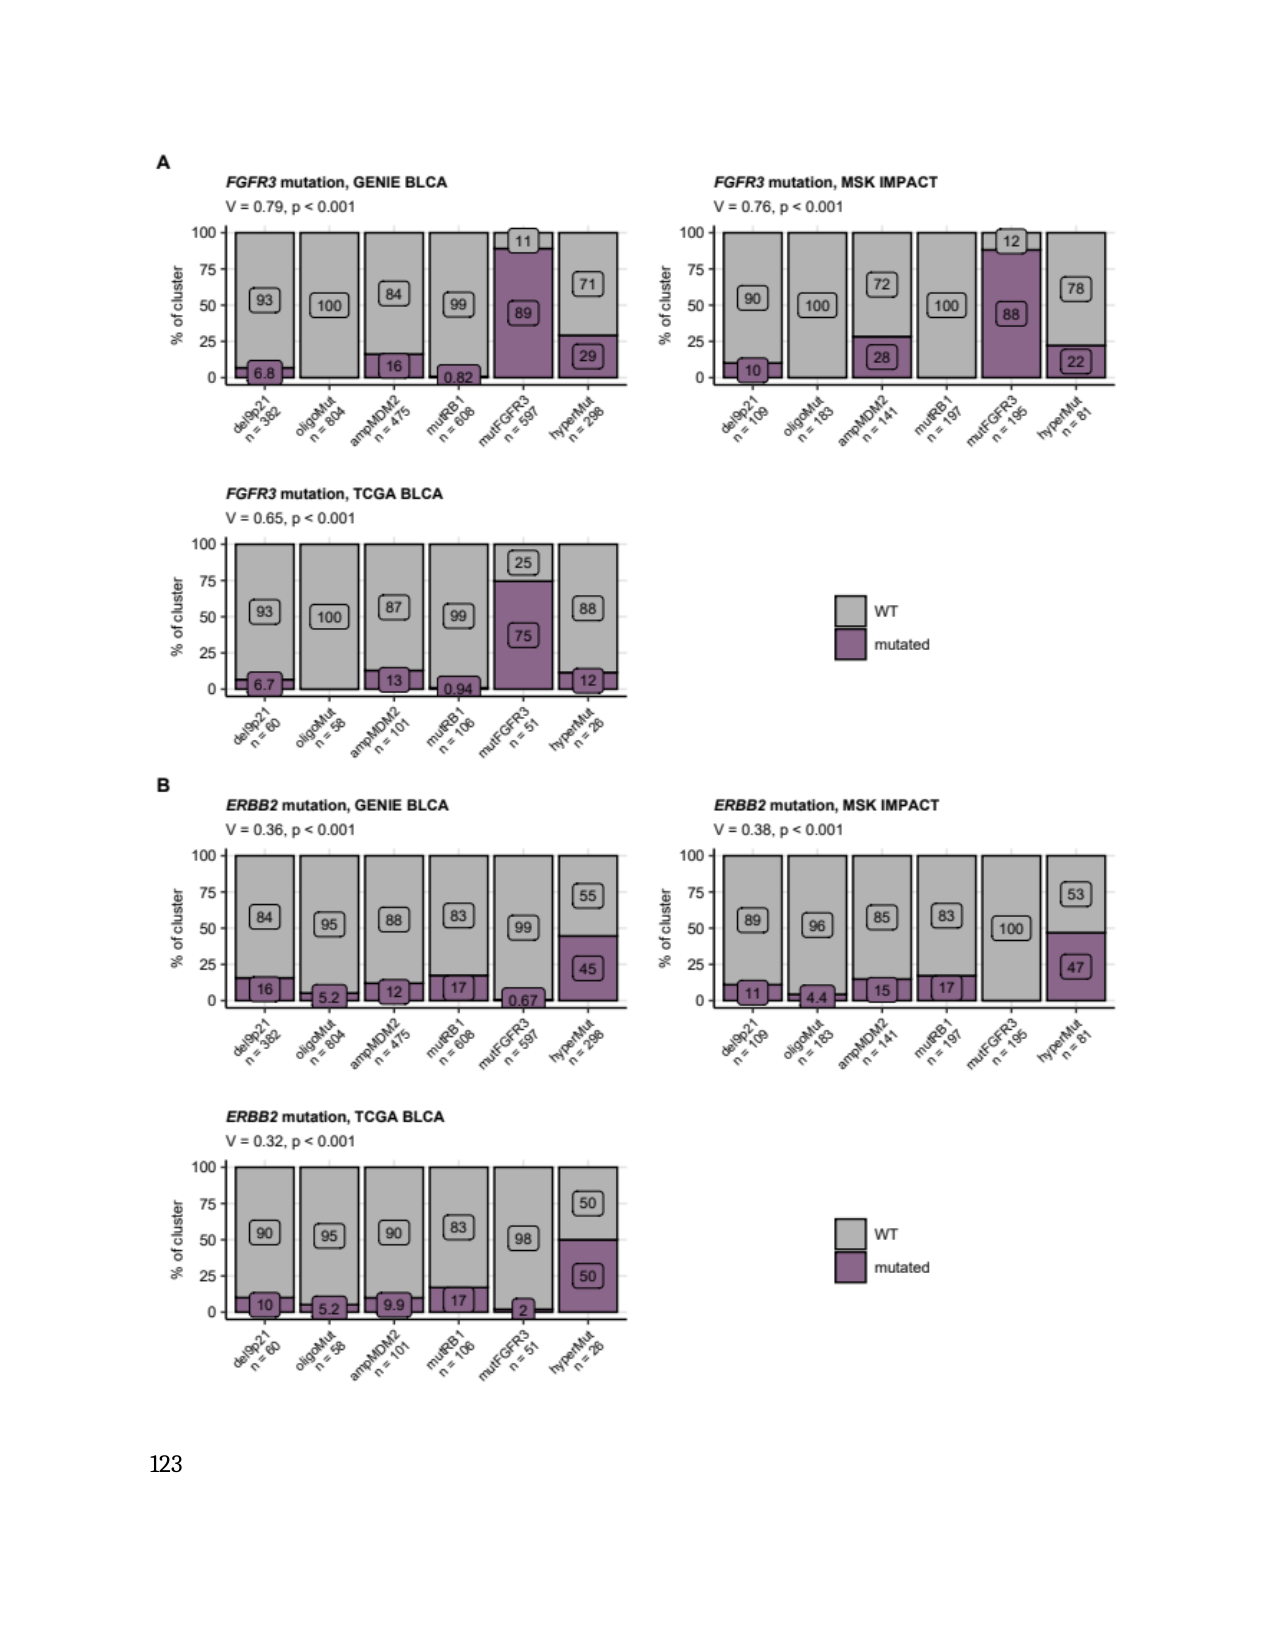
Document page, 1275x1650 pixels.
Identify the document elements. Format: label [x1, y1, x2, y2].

picture [150, 150, 1125, 1395]
